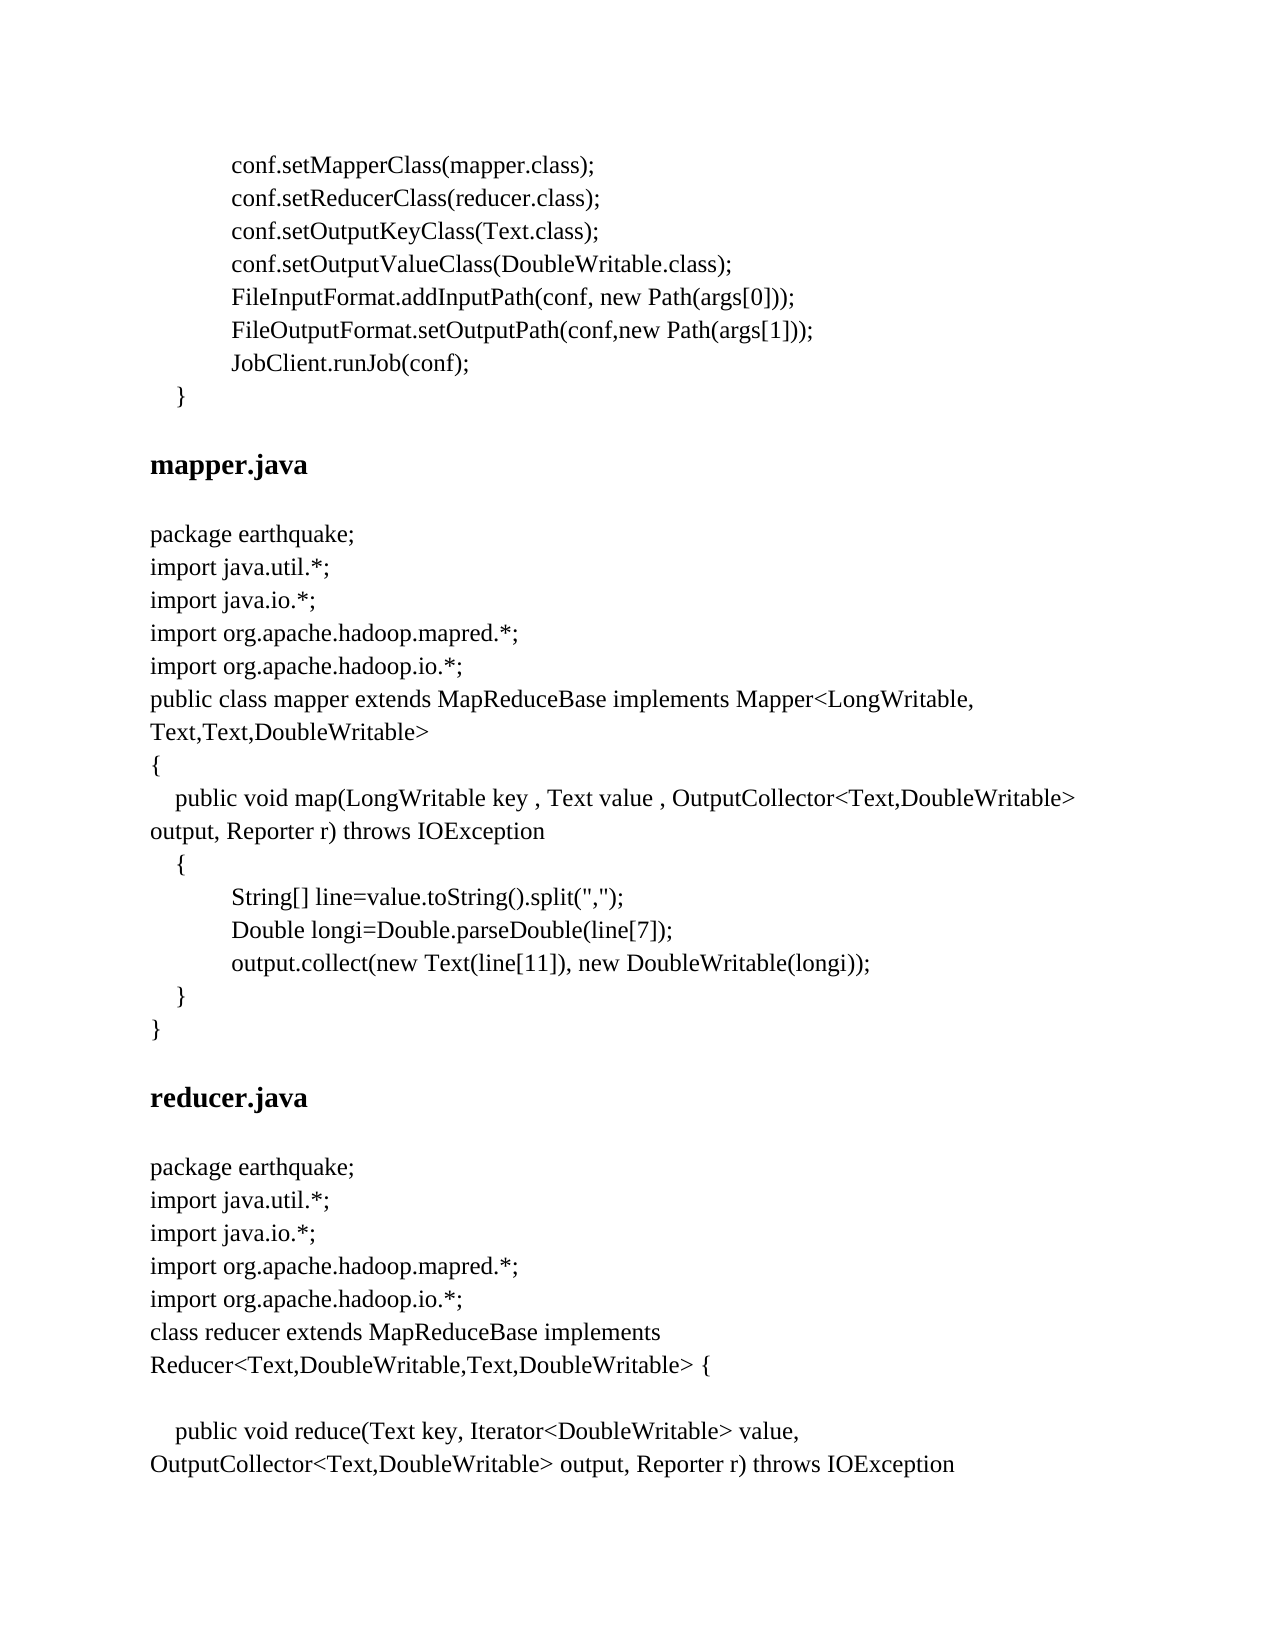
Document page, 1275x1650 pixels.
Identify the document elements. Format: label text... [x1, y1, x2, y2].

text JobClient.runJob(conf); [150, 348, 1125, 377]
text import java.io.*; [150, 585, 1125, 613]
text conf.setOutputValueClass(DoubleWritable.class); [150, 249, 1125, 278]
text mapper.java [150, 447, 1125, 481]
text } [150, 1014, 1125, 1043]
text reducer.java [150, 1080, 1125, 1114]
text public class mapper extends MapReduceBase implements Mapper<LongWritable, Text,Text,DoubleWritable> [150, 684, 1125, 746]
text import java.util.*; [150, 552, 1125, 581]
text } [150, 981, 1125, 1010]
text public void map(LongWritable key , Text value , OutputCollector<Text,DoubleWritable> output, Reporter r) throws IOException [150, 783, 1125, 845]
text import java.util.*; [150, 1185, 1125, 1213]
text public void reduce(Text key, Iterator<DoubleWritable> value, OutputCollector<Text,DoubleWritable> output, Reporter r) throws IOException [150, 1416, 1125, 1478]
text conf.setOutputKeyClass(Text.class); [150, 216, 1125, 245]
text import org.apache.hadoop.io.*; [150, 651, 1125, 679]
text Double longi=Double.parseDouble(line[7]); [150, 915, 1125, 944]
text class reducer extends MapReduceBase implements Reducer<Text,DoubleWritable,Text,DoubleWritable> { [150, 1317, 1125, 1378]
text import org.apache.hadoop.io.*; [150, 1284, 1125, 1312]
text FileOutputFormat.setOutputPath(conf,new Path(args[1])); [150, 315, 1125, 344]
text { [150, 849, 1125, 878]
text FileInputFormat.addInputPath(conf, new Path(args[0])); [150, 282, 1125, 311]
text output.collect(new Text(line[11]), new DoubleWritable(longi)); [150, 948, 1125, 977]
text conf.setMapperClass(mapper.class); [150, 150, 1125, 179]
text import org.apache.hadoop.mapred.*; [150, 618, 1125, 647]
text import org.apache.hadoop.mapred.*; [150, 1251, 1125, 1279]
text { [150, 750, 1125, 779]
text import java.io.*; [150, 1218, 1125, 1246]
text String[] line=value.toString().split(","); [150, 882, 1125, 911]
text conf.setReducerClass(reducer.class); [150, 183, 1125, 212]
text package earthquake; [150, 519, 1125, 547]
text package earthquake; [150, 1152, 1125, 1180]
text } [150, 381, 1125, 410]
